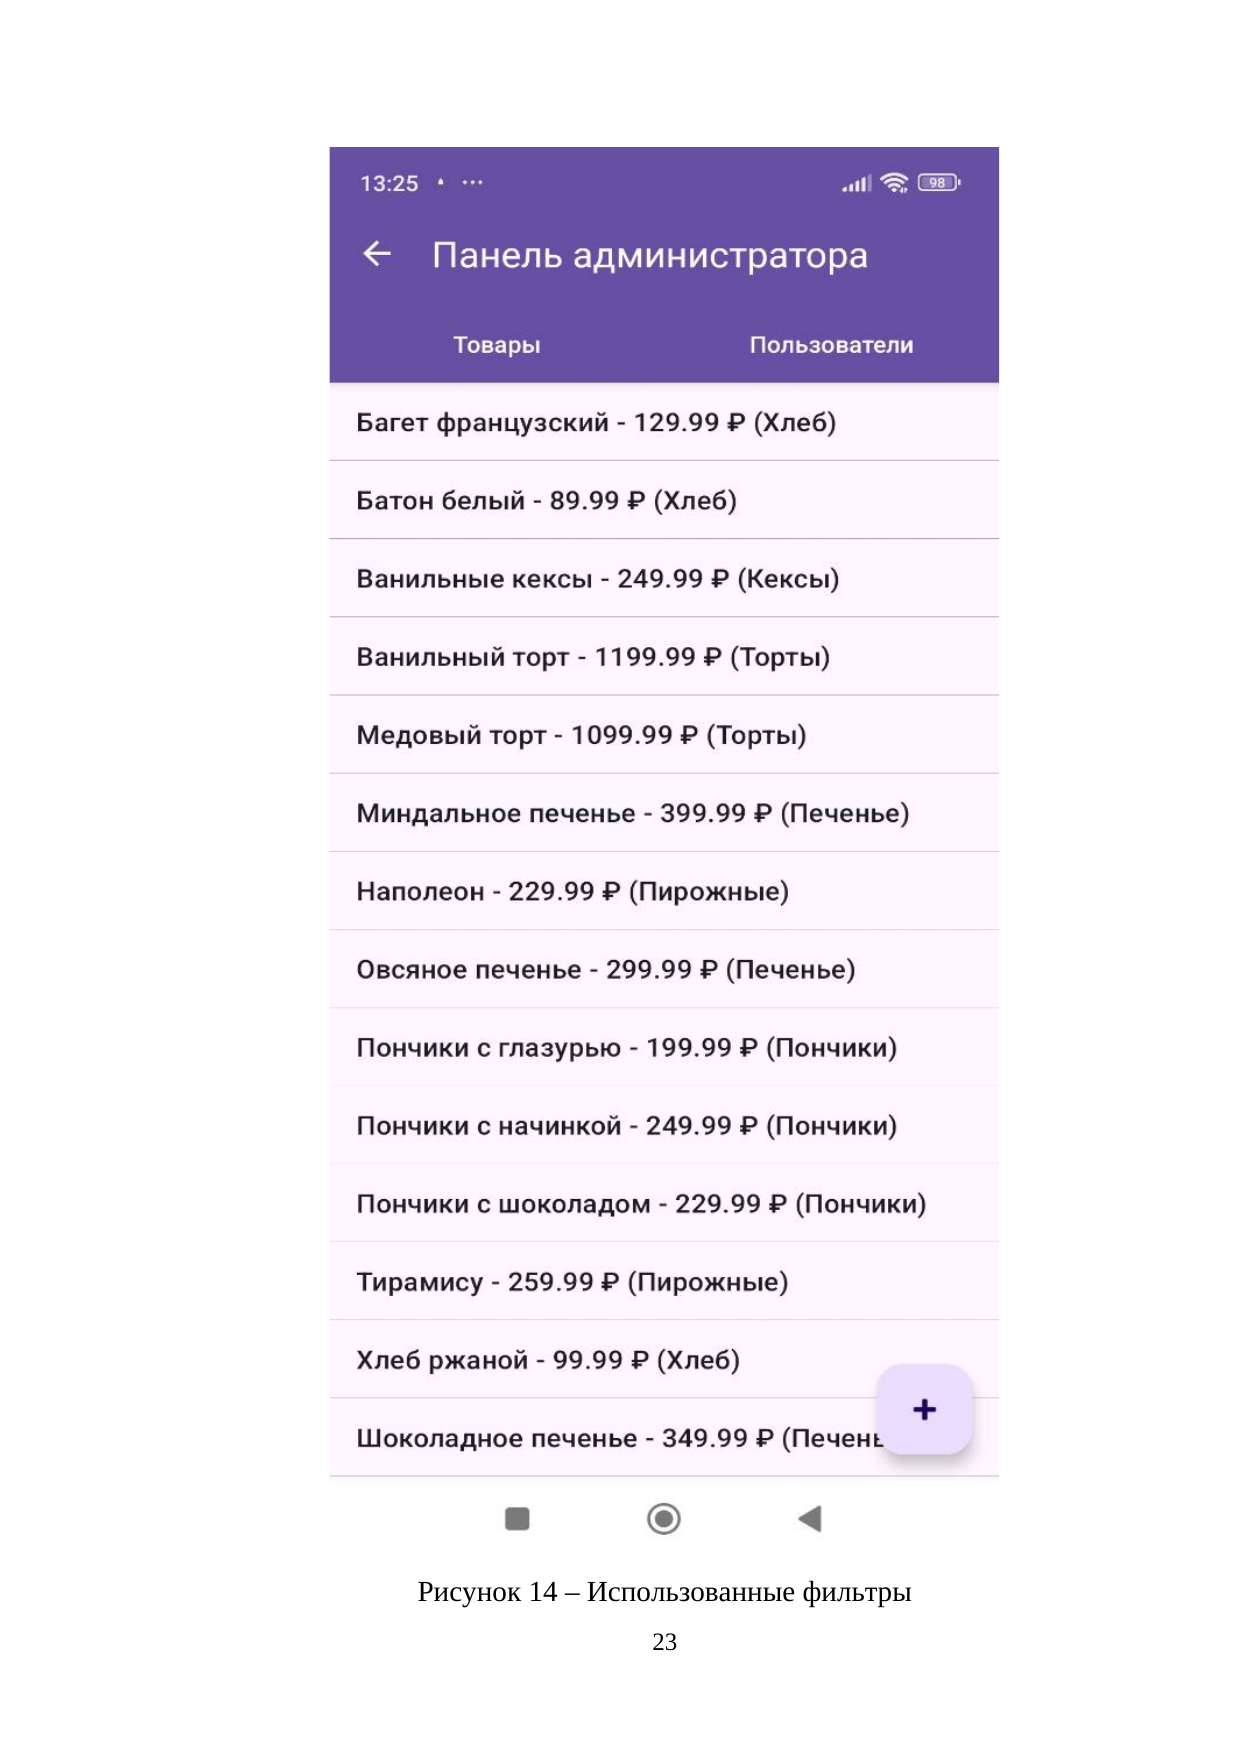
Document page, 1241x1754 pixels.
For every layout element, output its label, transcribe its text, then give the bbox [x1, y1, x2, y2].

picture [329, 147, 1000, 1557]
